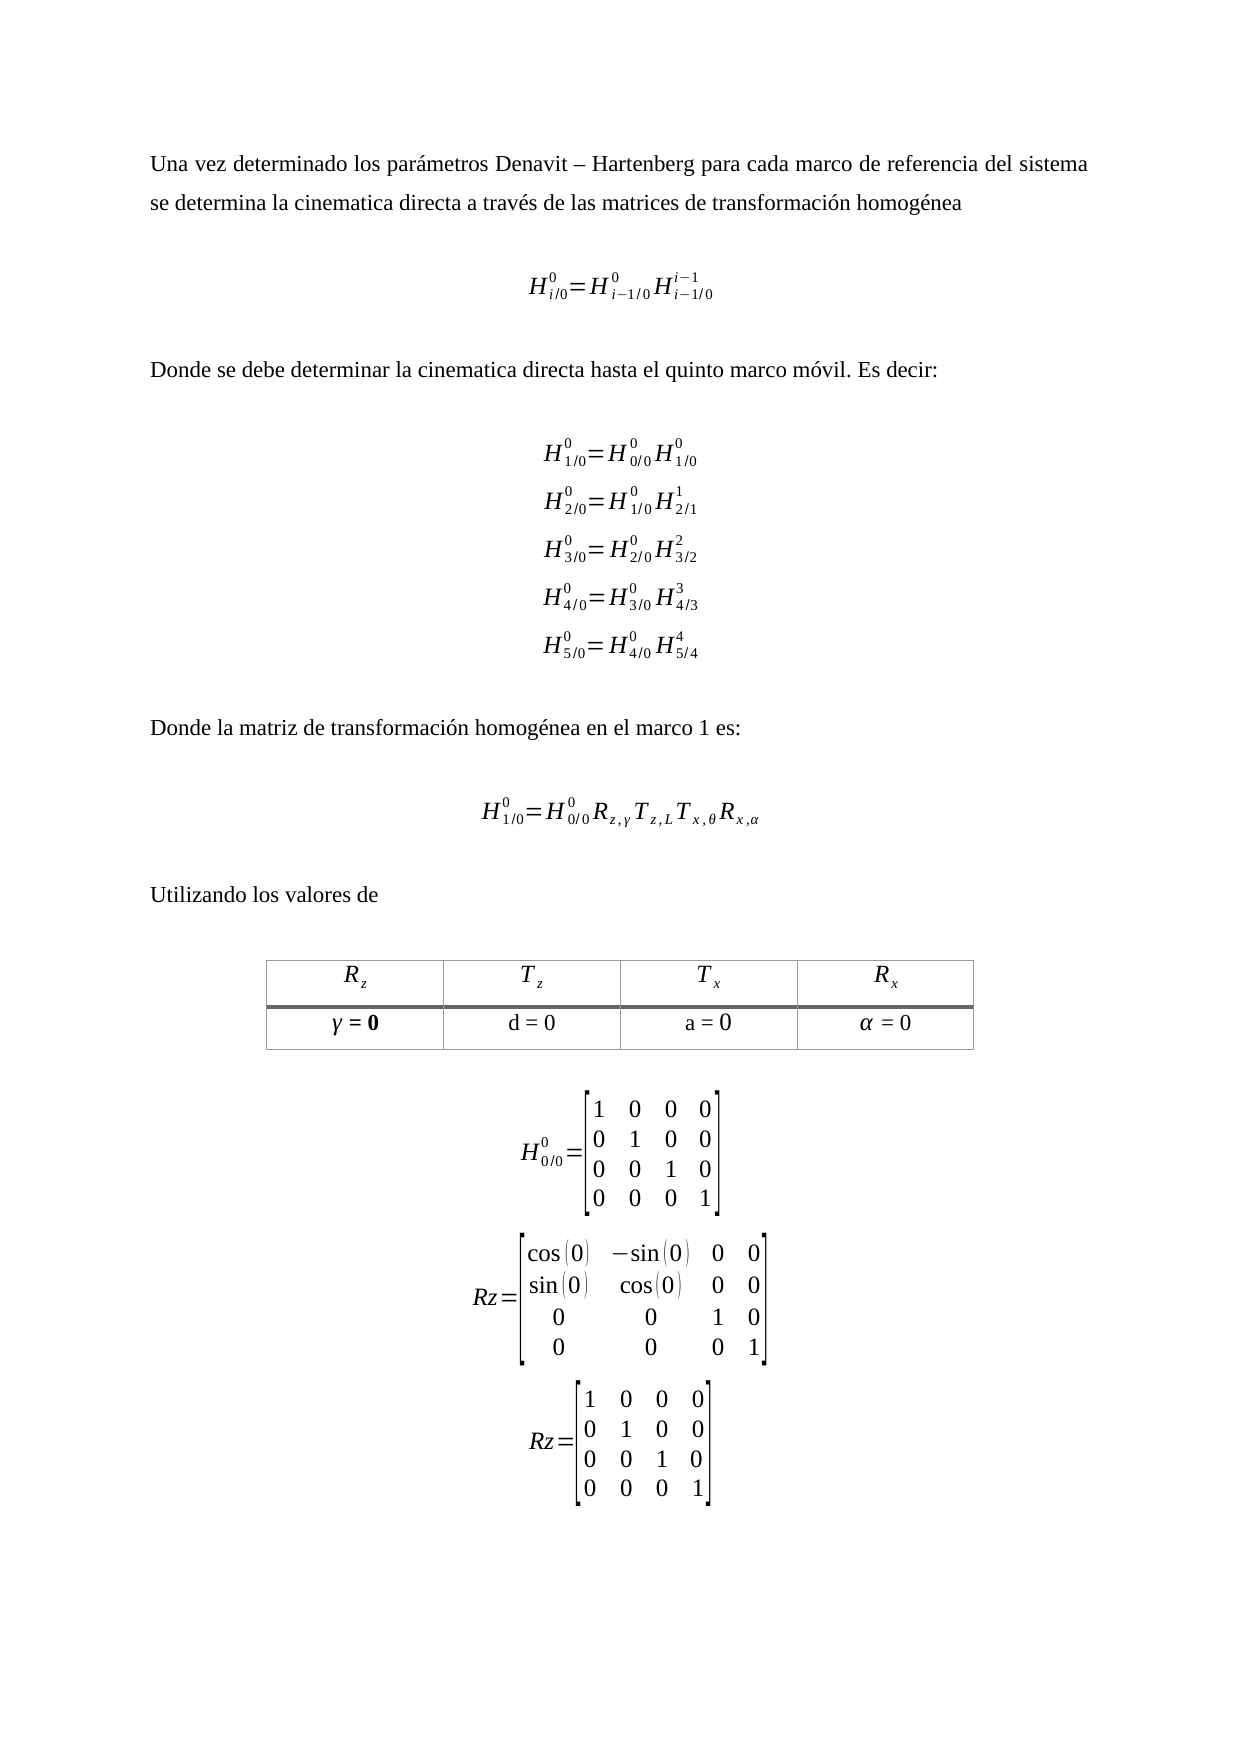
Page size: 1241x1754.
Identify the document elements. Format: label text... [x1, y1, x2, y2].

table_header [621, 961, 797, 1005]
table_header [267, 961, 443, 1005]
table_cell = 0 [798, 1009, 973, 1049]
text Donde la matriz de transformación homogénea en el marco 1 es: [150, 714, 1090, 741]
text Una vez determinado los parámetros Denavit – Hartenberg para cada marco de referencia del sistema se determina la cinematica directa a través de las matrices de transformación homogénea [150, 150, 1090, 216]
text Donde se debe determinar la cinematica directa hasta el quinto marco móvil. Es decir: [150, 356, 1090, 382]
table_cell a = [621, 1009, 797, 1049]
table_header [444, 961, 620, 1005]
text Utilizando los valores de [150, 881, 1090, 907]
table_cell = 0 [267, 1009, 443, 1049]
table_cell d = 0 [444, 1009, 620, 1049]
table_header [798, 961, 973, 1005]
